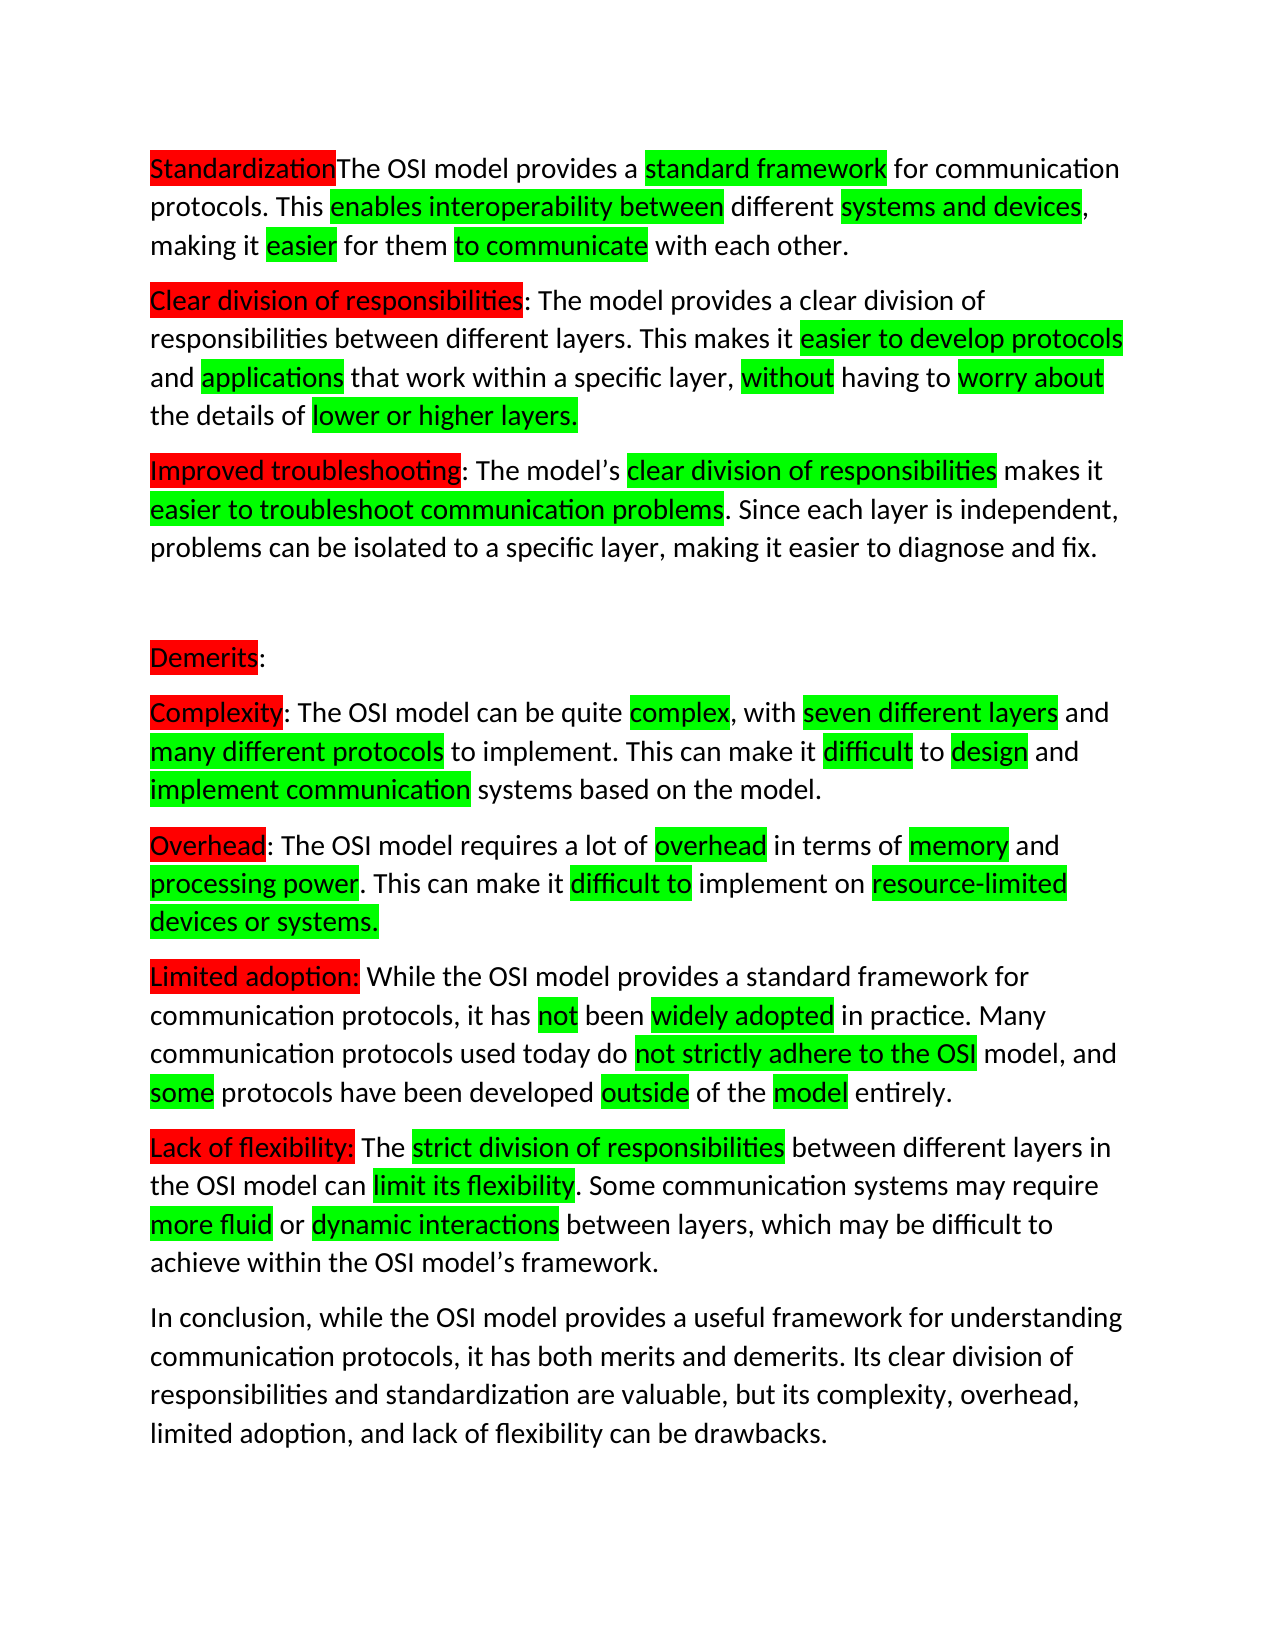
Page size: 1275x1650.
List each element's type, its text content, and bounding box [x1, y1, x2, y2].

text Complexity: The OSI model can be quite complex, with seven different layers and many different protocols to implement. This can make it difficult to design and implement communication systems based on the model. [150, 694, 1125, 807]
text Limited adoption: While the OSI model provides a standard framework for communication protocols, it has not been widely adopted in practice. Many communication protocols used today do not strictly adhere to the OSI model, and some protocols have been developed outside of the model entirely. [150, 958, 1125, 1109]
text Demerits: [150, 639, 1125, 675]
text Lack of flexibility: The strict division of responsibilities between different layers in the OSI model can limit its flexibility. Some communication systems may require more fluid or dynamic interactions between layers, which may be difficult to achieve within the OSI model’s framework. [150, 1129, 1125, 1280]
text Clear division of responsibilities: The model provides a clear division of responsibilities between different layers. This makes it easier to develop protocols and applications that work within a specific layer, without having to worry about the details of lower or higher layers. [150, 282, 1125, 433]
text Overhead: The OSI model requires a lot of overhead in terms of memory and processing power. This can make it difficult to implement on resource-limited devices or systems. [150, 827, 1125, 939]
text In conclusion, while the OSI model provides a useful framework for understanding communication protocols, it has both merits and demerits. Its clear division of responsibilities and standardization are valuable, but its complexity, overhead, limited adoption, and lack of flexibility can be drawbacks. [150, 1299, 1125, 1450]
text StandardizationThe OSI model provides a standard framework for communication protocols. This enables interoperability between different systems and devices, making it easier for them to communicate with each other. [150, 150, 1125, 262]
text Improved troubleshooting: The model’s clear division of responsibilities makes it easier to troubleshoot communication problems. Since each layer is independent, problems can be isolated to a specific layer, making it easier to diagnose and fix. [150, 452, 1125, 565]
